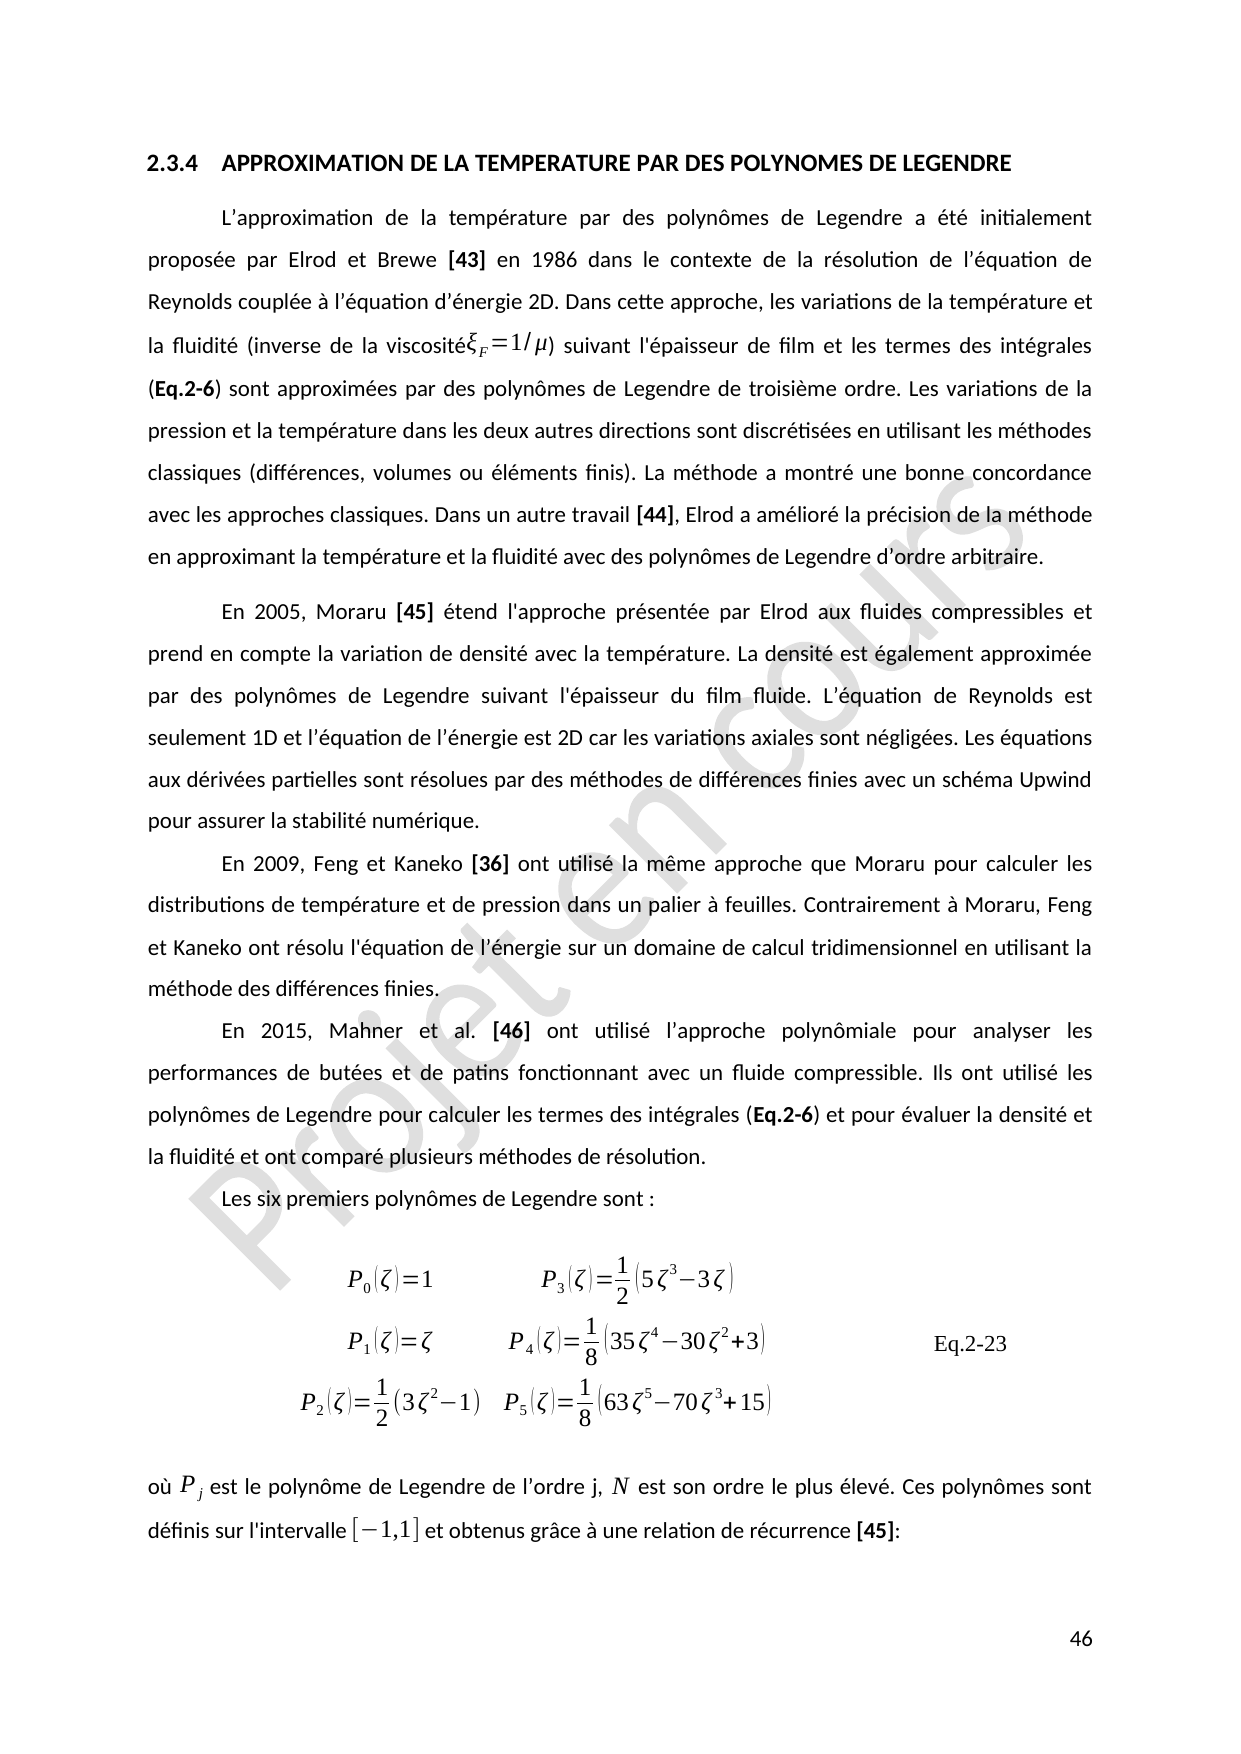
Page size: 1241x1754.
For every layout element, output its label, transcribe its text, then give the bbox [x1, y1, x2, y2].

text L’approximation de la température par des polynômes de Legendre a été initialement proposée par Elrod et Brewe [43] en 1986 dans le contexte de la résolution de l’équation de Reynolds couplée à l’équation d’énergie 2D. Dans cette approche, les variations de la température et la fluidité (inverse de la viscosité) suivant l'épaisseur de film et les termes des intégrales (Eq.2-6) sont approximées par des polynômes de Legendre de troisième ordre. Les variations de la pression et la température dans les deux autres directions sont discrétisées en utilisant les méthodes classiques (différences, volumes ou éléments finis). La méthode a montré une bonne concordance avec les approches classiques. Dans un autre travail [44], Elrod a amélioré la précision de la méthode en approximant la température et la fluidité avec des polynômes de Legendre d’ordre arbitraire. [148, 203, 1093, 570]
subtitle Approximation de la temperature par des polynomes de legendre [146, 148, 1093, 178]
table_header [923, 1251, 1093, 1446]
text où est le polynôme de Legendre de l’ordre j, est son ordre le plus élevé. Ces polynômes sont définis sur l'intervalle et obtenus grâce à une relation de récurrence [45]: [148, 1471, 1093, 1544]
text En 2015, Mahner et al. [46] ont utilisé l’approche polynômiale pour analyser les performances de butées et de patins fonctionnant avec un fluide compressible. Ils ont utilisé les polynômes de Legendre pour calculer les termes des intégrales (Eq.2-6) et pour évaluer la densité et la fluidité et ont comparé plusieurs méthodes de résolution. [148, 1017, 1093, 1171]
text En 2005, Moraru [45] étend l'approche présentée par Elrod aux fluides compressibles et prend en compte la variation de densité avec la température. La densité est également approximée par des polynômes de Legendre suivant l'épaisseur du film fluide. L’équation de Reynolds est seulement 1D et l’équation de l’énergie est 2D car les variations axiales sont négligées. Les équations aux dérivées partielles sont résolues par des méthodes de différences finies avec un schéma Upwind pour assurer la stabilité numérique. [148, 597, 1093, 835]
table_header [148, 1251, 922, 1446]
text En 2009, Feng et Kaneko [36] ont utilisé la même approche que Moraru pour calculer les distributions de température et de pression dans un palier à feuilles. Contrairement à Moraru, Feng et Kaneko ont résolu l'équation de l’énergie sur un domaine de calcul tridimensionnel en utilisant la méthode des différences finies. [148, 849, 1093, 1003]
text Les six premiers polynômes de Legendre sont : [148, 1184, 1093, 1212]
